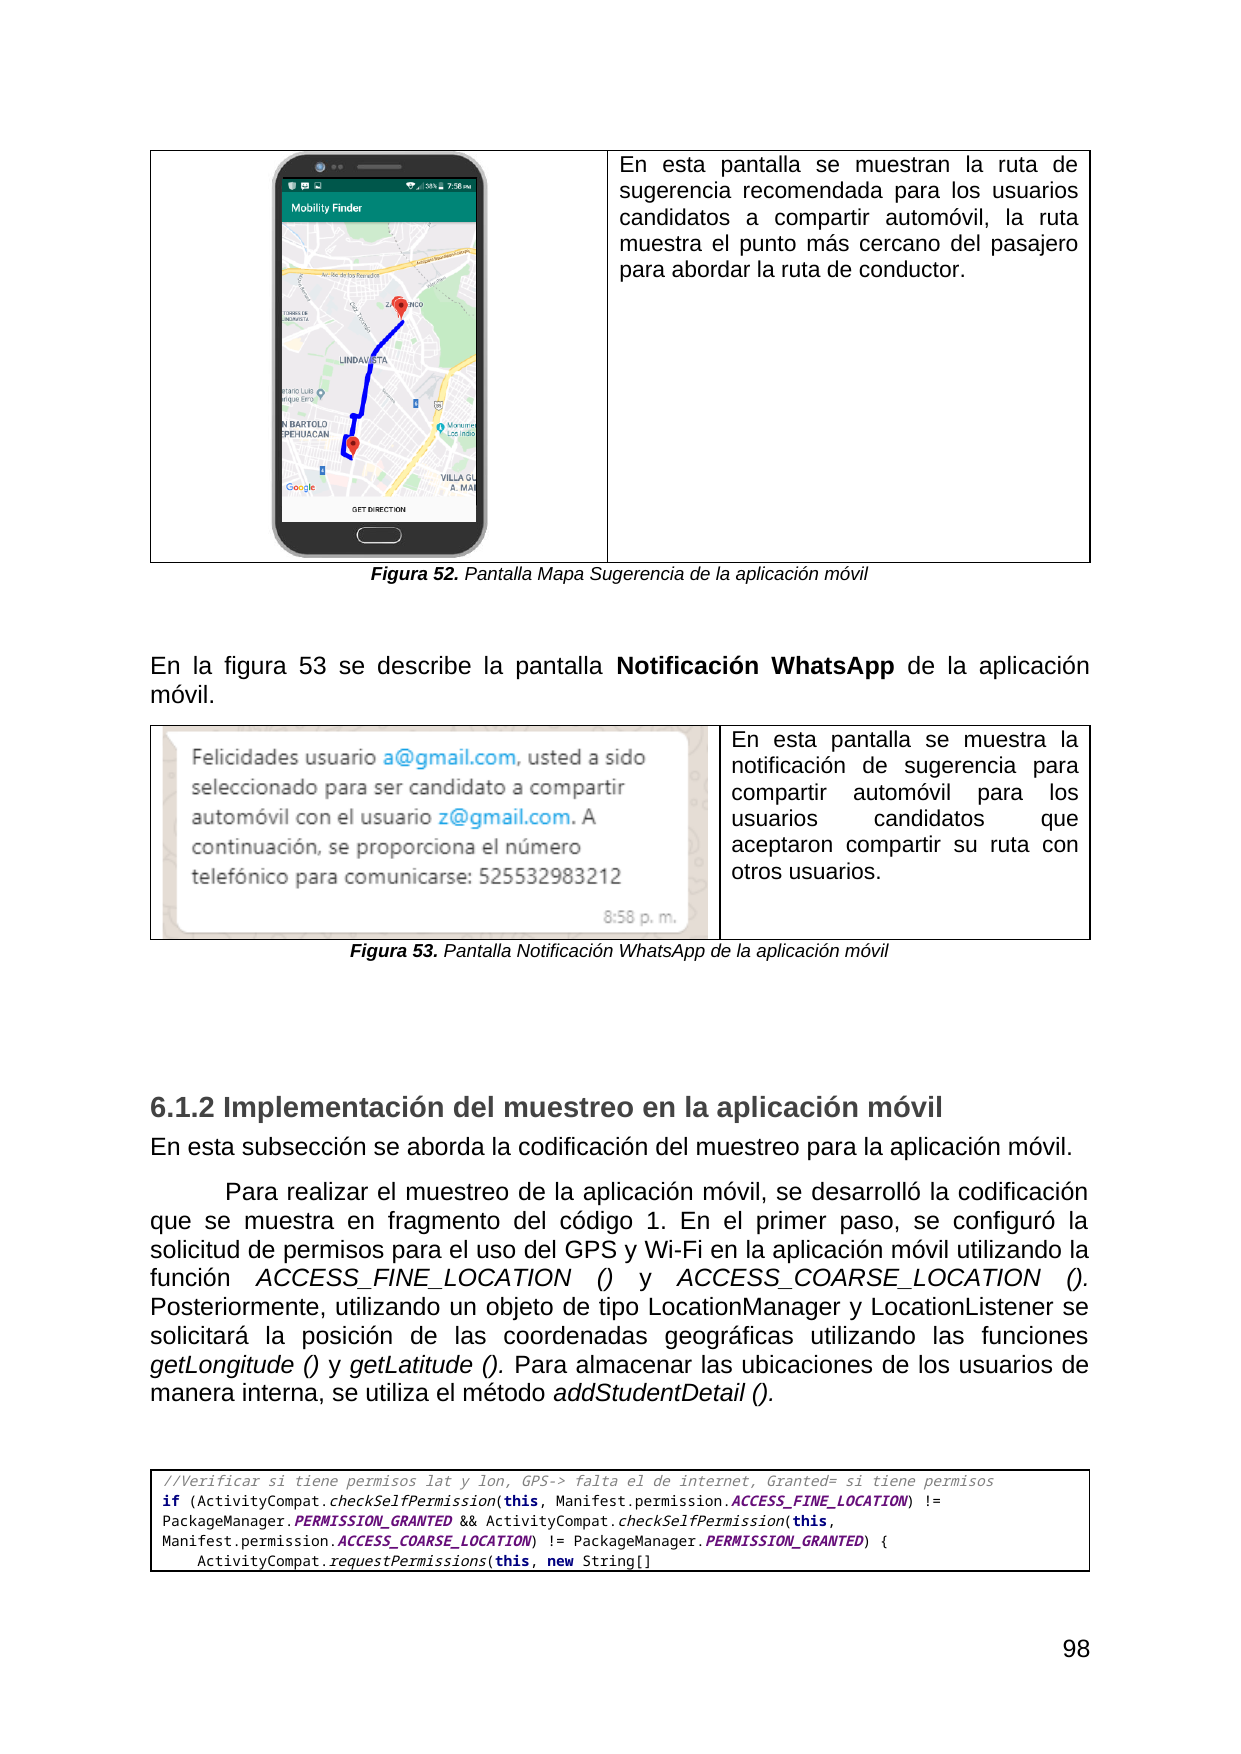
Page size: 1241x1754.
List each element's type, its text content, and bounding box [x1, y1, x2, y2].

picture [162, 726, 708, 939]
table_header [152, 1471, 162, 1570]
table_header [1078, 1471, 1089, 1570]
text Para realizar el muestreo de la aplicación móvil, se desarrolló la codificación que se muestra en fragmento del código 1. En el primer paso, se configuró la solicitud de permisos para el uso del GPS y Wi-Fi en la aplicación móvil utilizando la función ACCESS_FINE_LOCATION () y ACCESS_COARSE_LOCATION (). Posteriormente, utilizando un objeto de tipo LocationManager y LocationListener se solicitará la posición de las coordenadas geográficas utilizando las funciones getLongitude () y getLatitude (). Para almacenar las ubicaciones de los usuarios de manera interna, se utiliza el método addStudentDetail (). [150, 1177, 1090, 1407]
picture [268, 151, 491, 562]
table_header En esta pantalla se muestra la notificación de sugerencia para compartir automóvil para los usuarios candidatos que aceptaron compartir su ruta con otros usuarios. [721, 726, 1089, 939]
table_header [491, 151, 607, 562]
subtitle 6.1.2 Implementación del muestreo en la aplicación móvil [150, 1090, 1090, 1123]
table_header [708, 726, 719, 939]
table_header [151, 726, 162, 939]
table_header [151, 151, 268, 562]
text En la figura 53 se describe la pantalla Notificación WhatsApp de la aplicación móvil. [150, 651, 1090, 708]
table_header En esta pantalla se muestran la ruta de sugerencia recomendada para los usuarios candidatos a compartir automóvil, la ruta muestra el punto más cercano del pasajero para abordar la ruta de conductor. [608, 151, 1089, 562]
text Figura 52. Pantalla Mapa Sugerencia de la aplicación móvil [150, 563, 1090, 584]
text Figura 53. Pantalla Notificación WhatsApp de la aplicación móvil [150, 940, 1090, 961]
text En esta subsección se aborda la codificación del muestreo para la aplicación móvil. [150, 1132, 1090, 1160]
